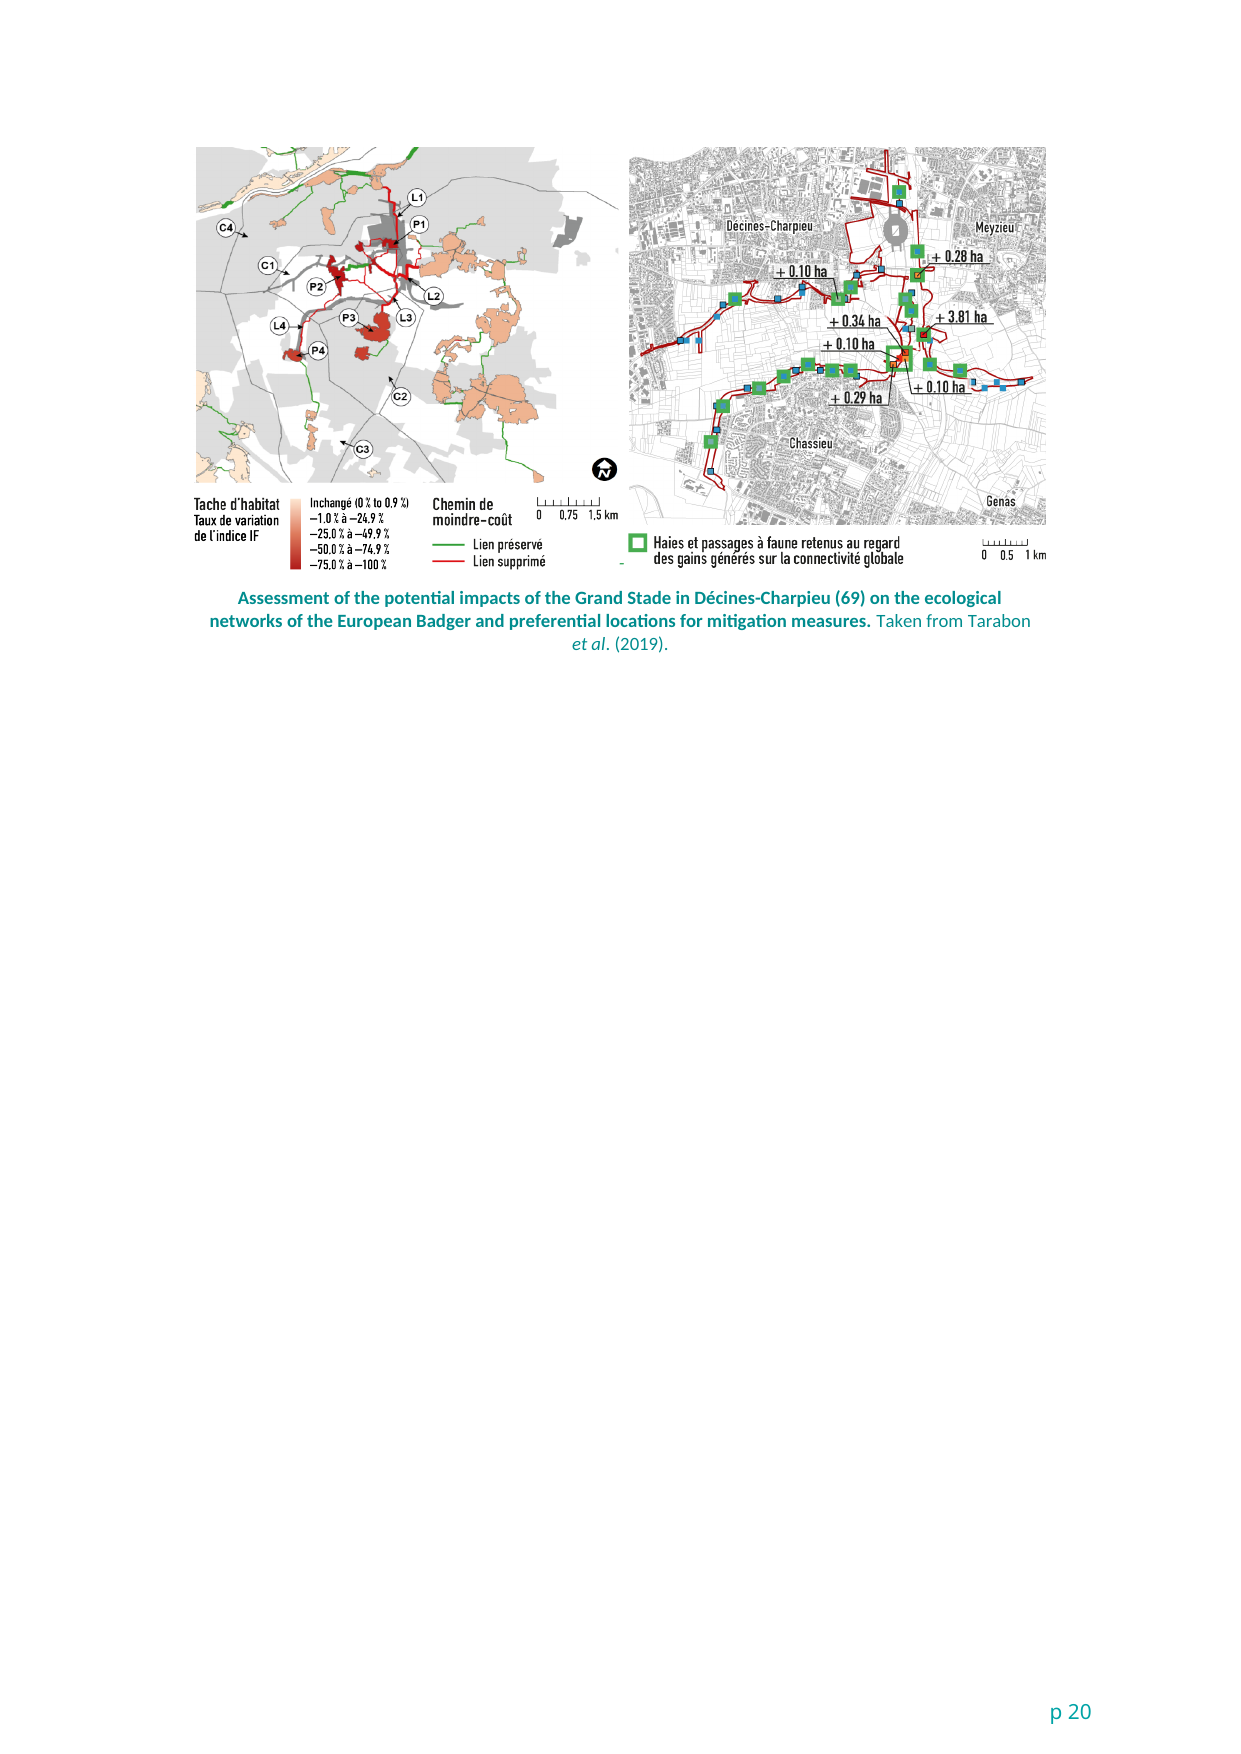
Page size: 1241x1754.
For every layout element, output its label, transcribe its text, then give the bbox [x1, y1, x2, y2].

picture [624, 147, 1046, 570]
picture [193, 147, 619, 570]
text Assessment of the potential impacts of the Grand Stade in Décines-Charpieu (69) on the ecological networks of the European Badger and preferential locations for mitigation measures. Taken from Tarabon et al. (2019). [207, 586, 1033, 655]
